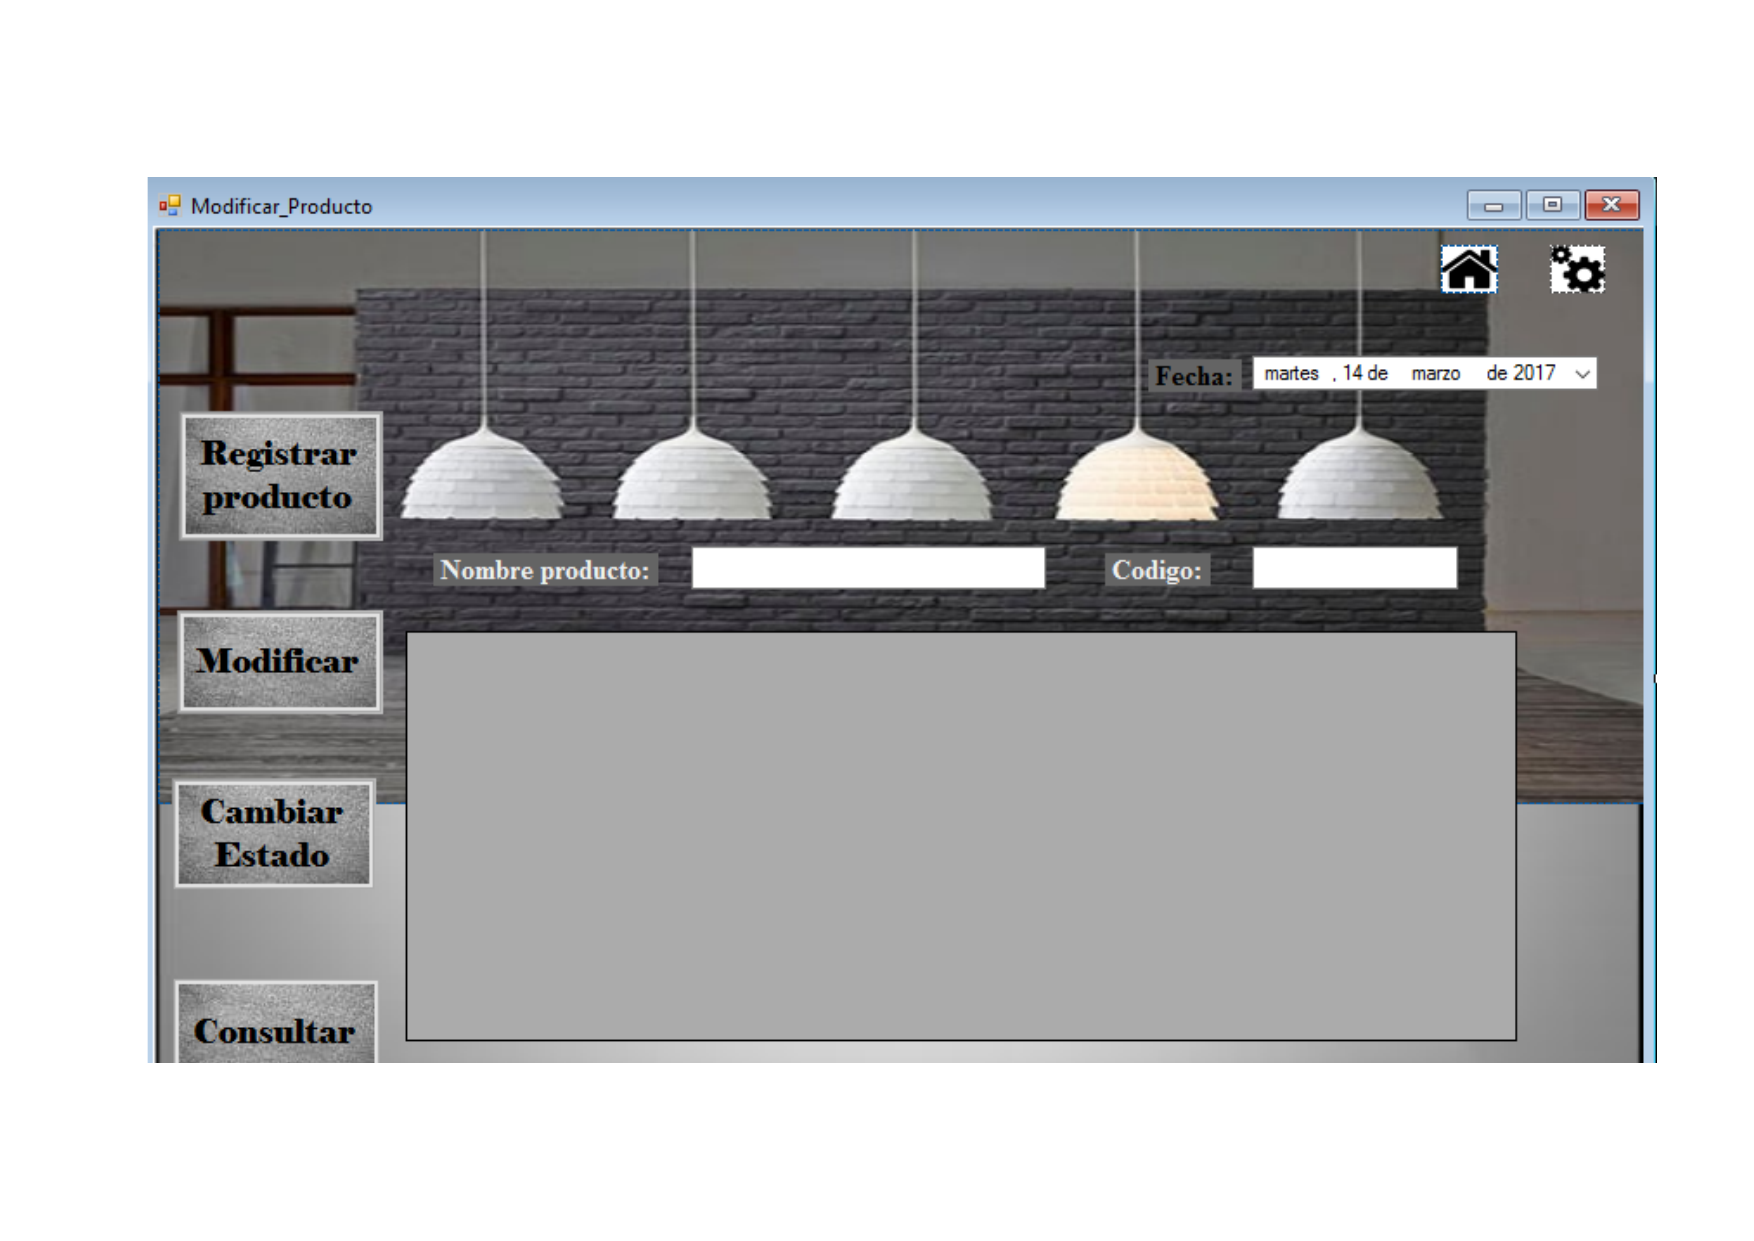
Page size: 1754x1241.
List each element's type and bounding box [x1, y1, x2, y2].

picture [147, 177, 1657, 1063]
